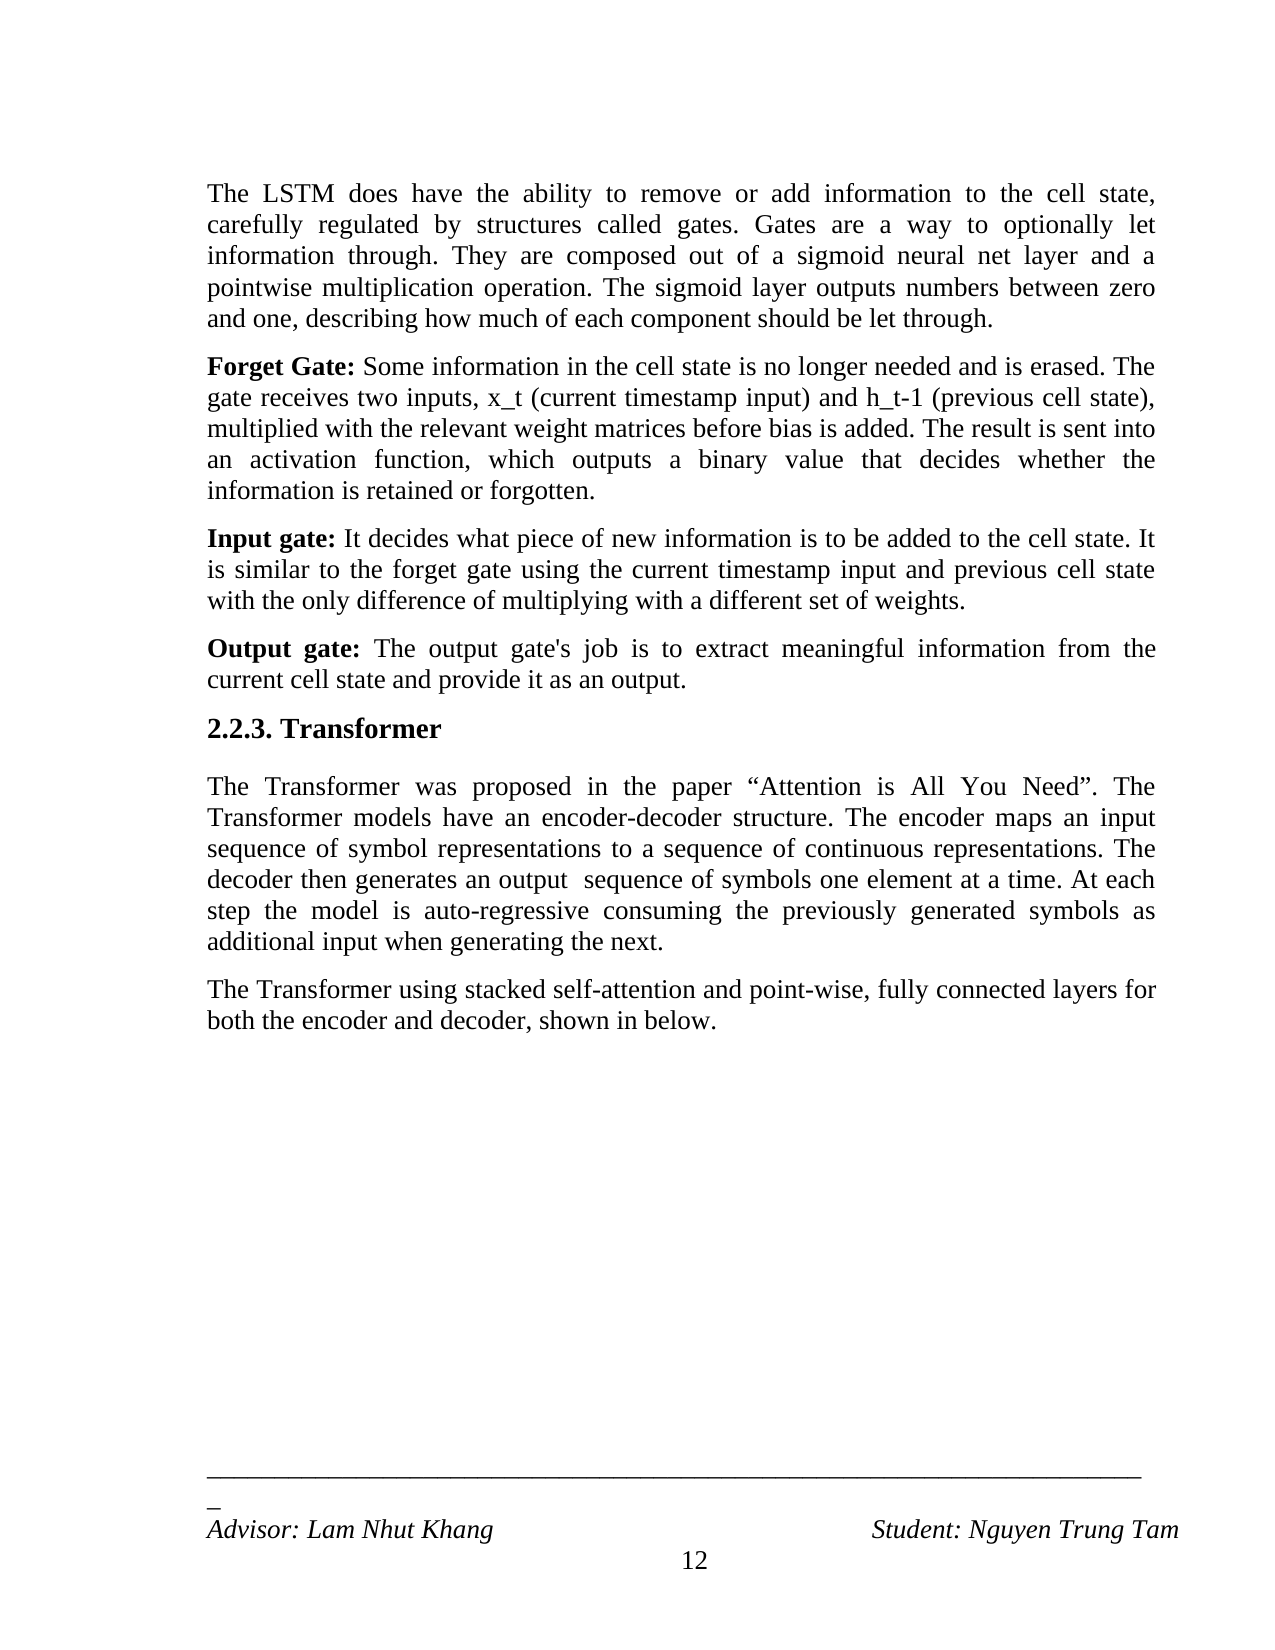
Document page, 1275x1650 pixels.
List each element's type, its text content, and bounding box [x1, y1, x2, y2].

text The Transformer was proposed in the paper “Attention is All You Need”. The Transformer models have an encoder-decoder structure. The encoder maps an input sequence of symbol representations to a sequence of continuous representations. The decoder then generates an output sequence of symbols one element at a time. At each step the model is auto-regressive consuming the previously generated symbols as additional input when generating the next. [207, 769, 1157, 956]
text Input gate: It decides what piece of new information is to be added to the cell state. It is similar to the forget gate using the current timestamp input and previous cell state with the only difference of multiplying with a different set of weights. [207, 522, 1157, 615]
text Forget Gate: Some information in the cell state is no longer needed and is erased. The gate receives two inputs, x_t (current timestamp input) and h_t-1 (previous cell state), multiplied with the relevant weight matrices before bias is added. The result is sent into an activation function, which outputs a binary value that decides whether the information is retained or forgotten. [207, 349, 1157, 505]
subtitle Transformer [207, 711, 1157, 744]
text The Transformer using stacked self-attention and point-wise, fully connected layers for both the encoder and decoder, shown in below. [207, 973, 1157, 1035]
text Output gate: The output gate's job is to extract meaningful information from the current cell state and provide it as an output. [207, 632, 1157, 694]
text The LSTM does have the ability to remove or add information to the cell state, carefully regulated by structures called gates. Gates are a way to optionally let information through. They are composed out of a sigmoid neural net layer and a pointwise multiplication operation. The sigmoid layer outputs numbers between zero and one, describing how much of each component should be let through. [207, 177, 1157, 333]
